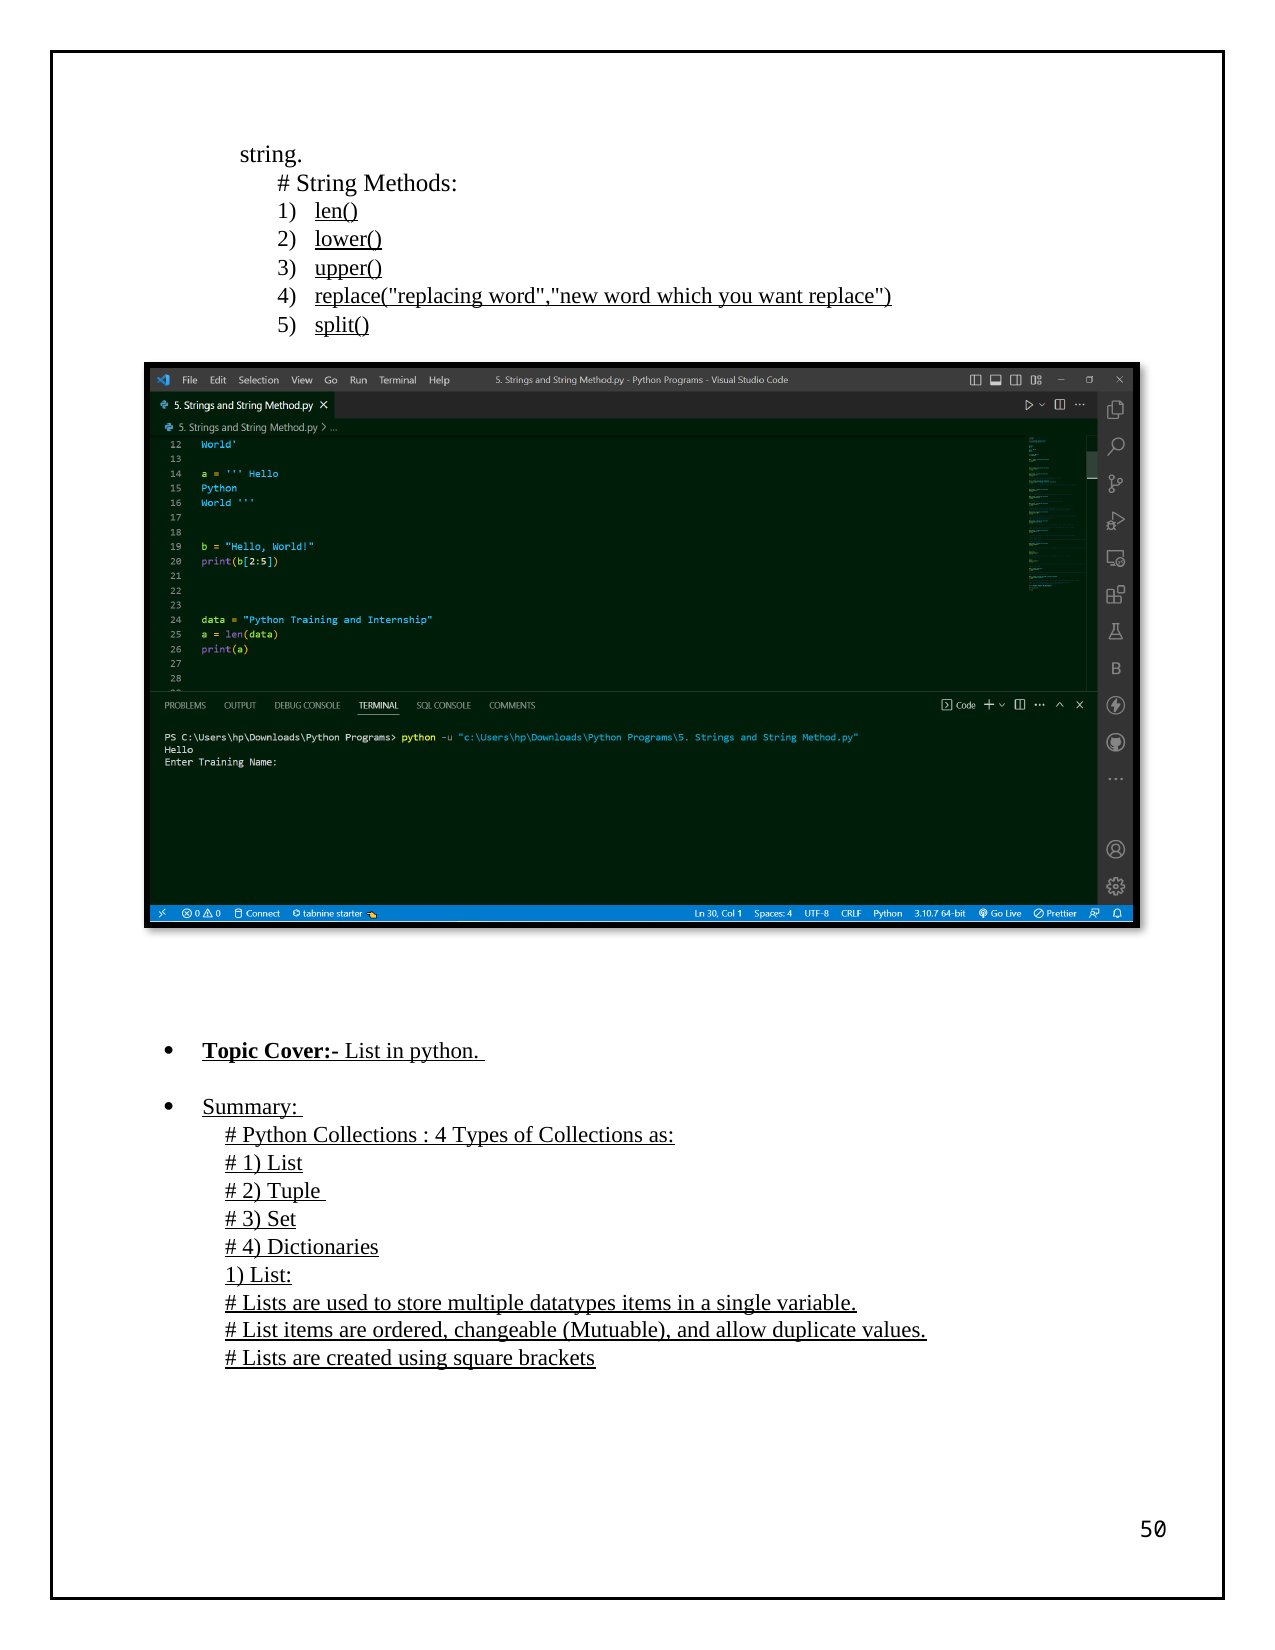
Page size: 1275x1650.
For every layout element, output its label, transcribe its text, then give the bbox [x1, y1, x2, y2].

text # String Methods: [127, 168, 1167, 197]
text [239, 139, 1167, 168]
list # 2) Tuple [225, 1177, 1167, 1203]
list # 1) List [225, 1149, 1167, 1175]
list # Python Collections : 4 Types of Collections as: [225, 1121, 1167, 1147]
list split() [277, 311, 1167, 337]
list Summary: [164, 1093, 1167, 1119]
list # 3) Set [225, 1205, 1167, 1231]
list # Lists are created using square brackets [225, 1344, 1167, 1371]
list # 4) Dictionaries [225, 1233, 1167, 1259]
list # Lists are used to store multiple datatypes items in a single variable. [225, 1288, 1167, 1315]
list 1) List: [225, 1261, 1167, 1287]
list len() [277, 197, 1167, 223]
list Topic Cover:- List in python. [164, 1037, 1167, 1064]
list upper() [277, 254, 1167, 280]
list # List items are ordered, changeable (Mutuable), and allow duplicate values. [225, 1316, 1167, 1343]
picture [150, 368, 1133, 922]
list lower() [277, 226, 1167, 252]
list replace("replacing word","new word which you want replace") [277, 282, 1167, 309]
